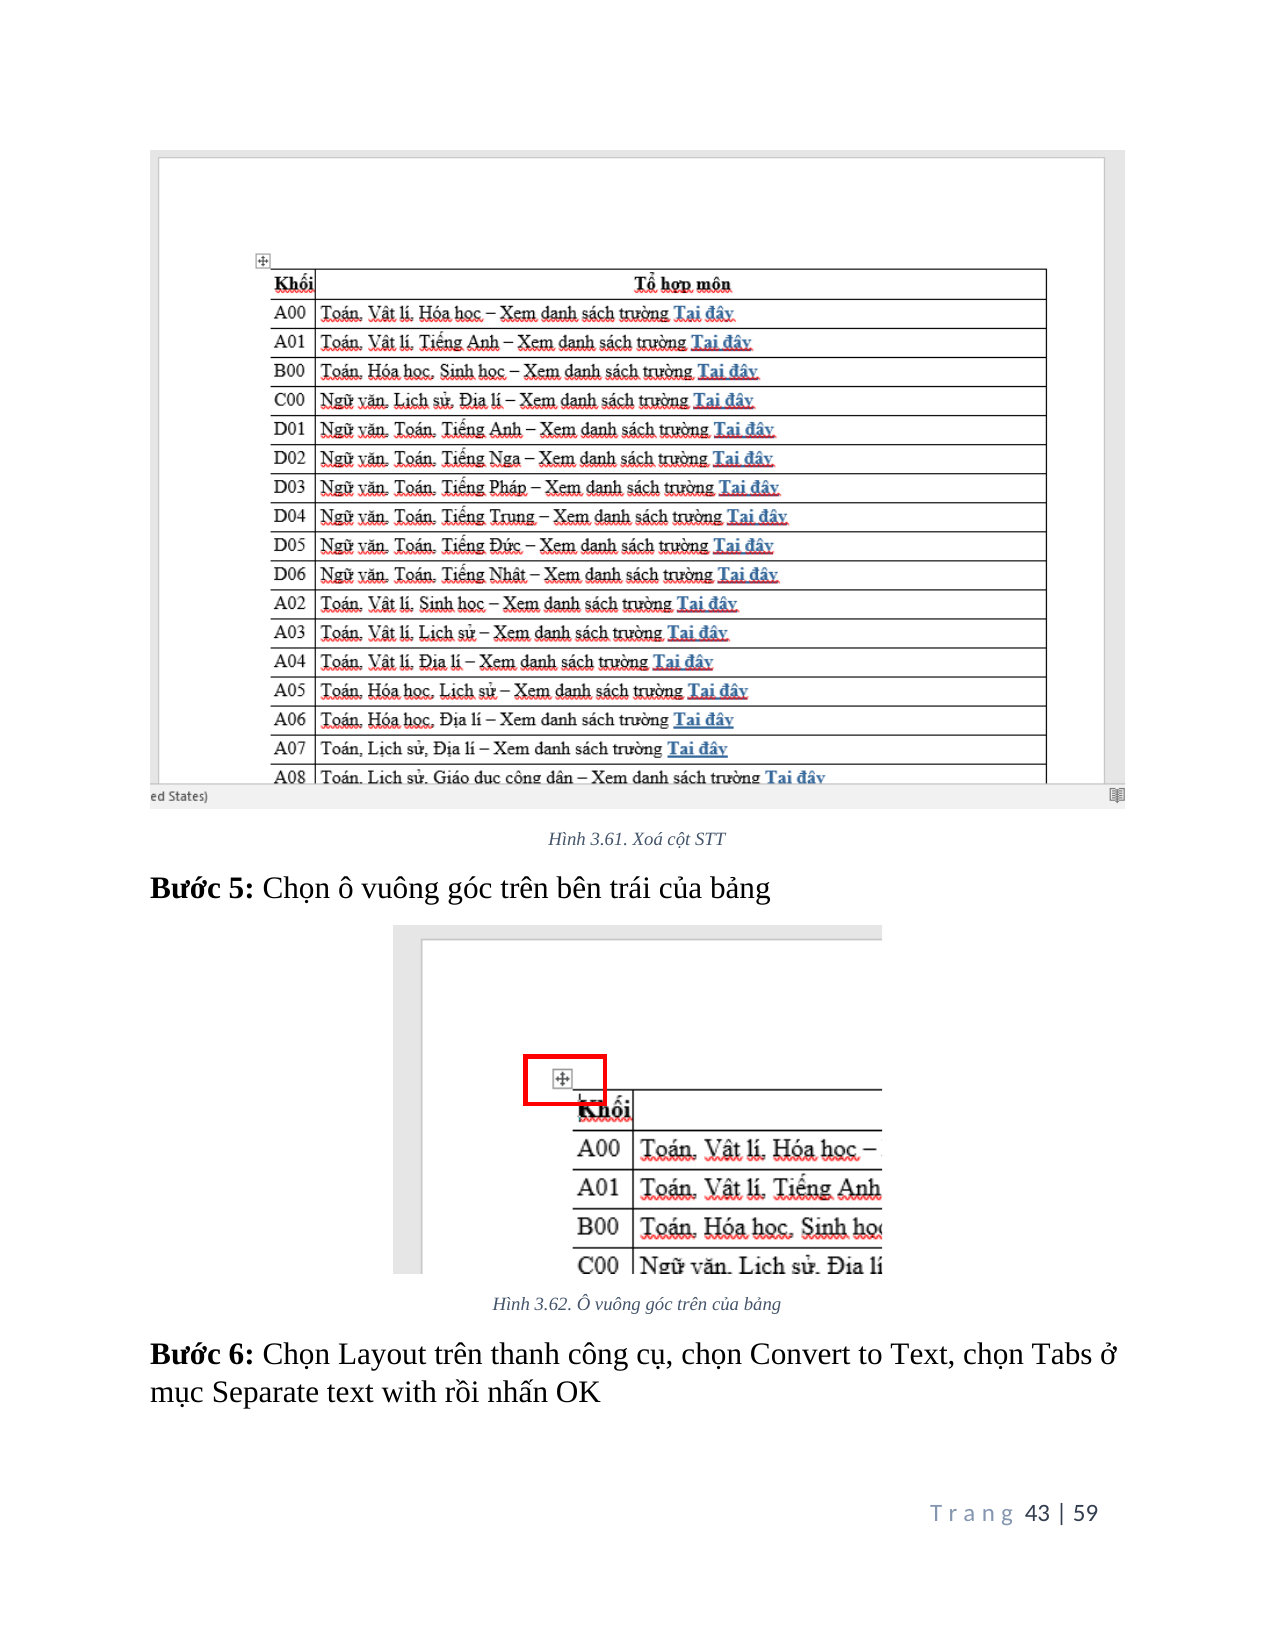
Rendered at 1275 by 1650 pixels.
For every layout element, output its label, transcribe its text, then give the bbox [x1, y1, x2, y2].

text Bước 6: Chọn Layout trên thanh công cụ, chọn Convert to Text, chọn Tabs ở mục Separate text with rồi nhấn OK [150, 1335, 1125, 1409]
picture [150, 150, 1125, 809]
text Bước 5: Chọn ô vuông góc trên bên trái của bảng [150, 870, 1125, 906]
picture [393, 925, 883, 1274]
